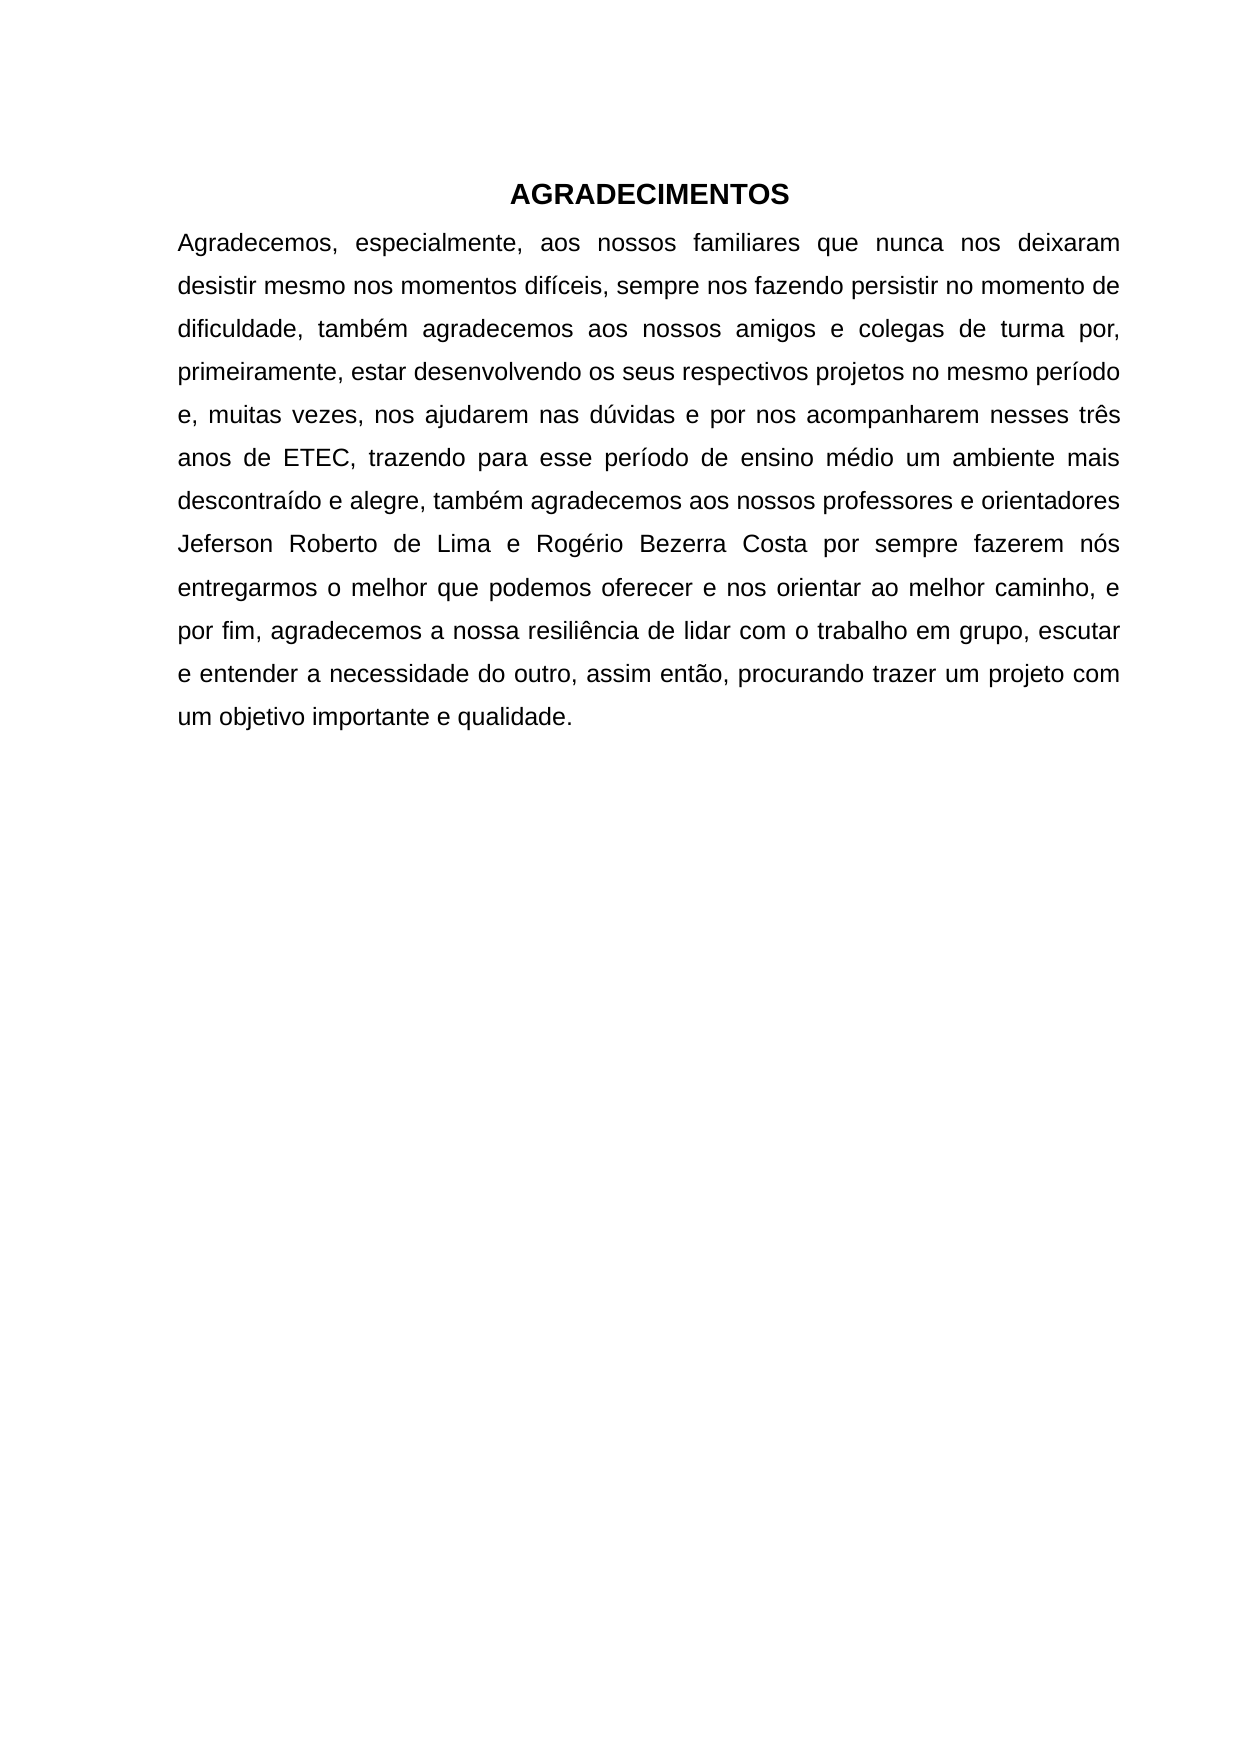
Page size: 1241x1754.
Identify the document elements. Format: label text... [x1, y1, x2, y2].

text Agradecemos, especialmente, aos nossos familiares que nunca nos deixaram desistir mesmo nos momentos difíceis, sempre nos fazendo persistir no momento de dificuldade, também agradecemos aos nossos amigos e colegas de turma por, primeiramente, estar desenvolvendo os seus respectivos projetos no mesmo período e, muitas vezes, nos ajudarem nas dúvidas e por nos acompanharem nesses três anos de ETEC, trazendo para esse período de ensino médio um ambiente mais descontraído e alegre, também agradecemos aos nossos professores e orientadores Jeferson Roberto de Lima e Rogério Bezerra Costa por sempre fazerem nós entregarmos o melhor que podemos oferecer e nos orientar ao melhor caminho, e por fim, agradecemos a nossa resiliência de lidar com o trabalho em grupo, escutar e entender a necessidade do outro, assim então, procurando trazer um projeto com um objetivo importante e qualidade. [177, 227, 1122, 731]
text AGRADECIMENTOS [177, 177, 1122, 211]
